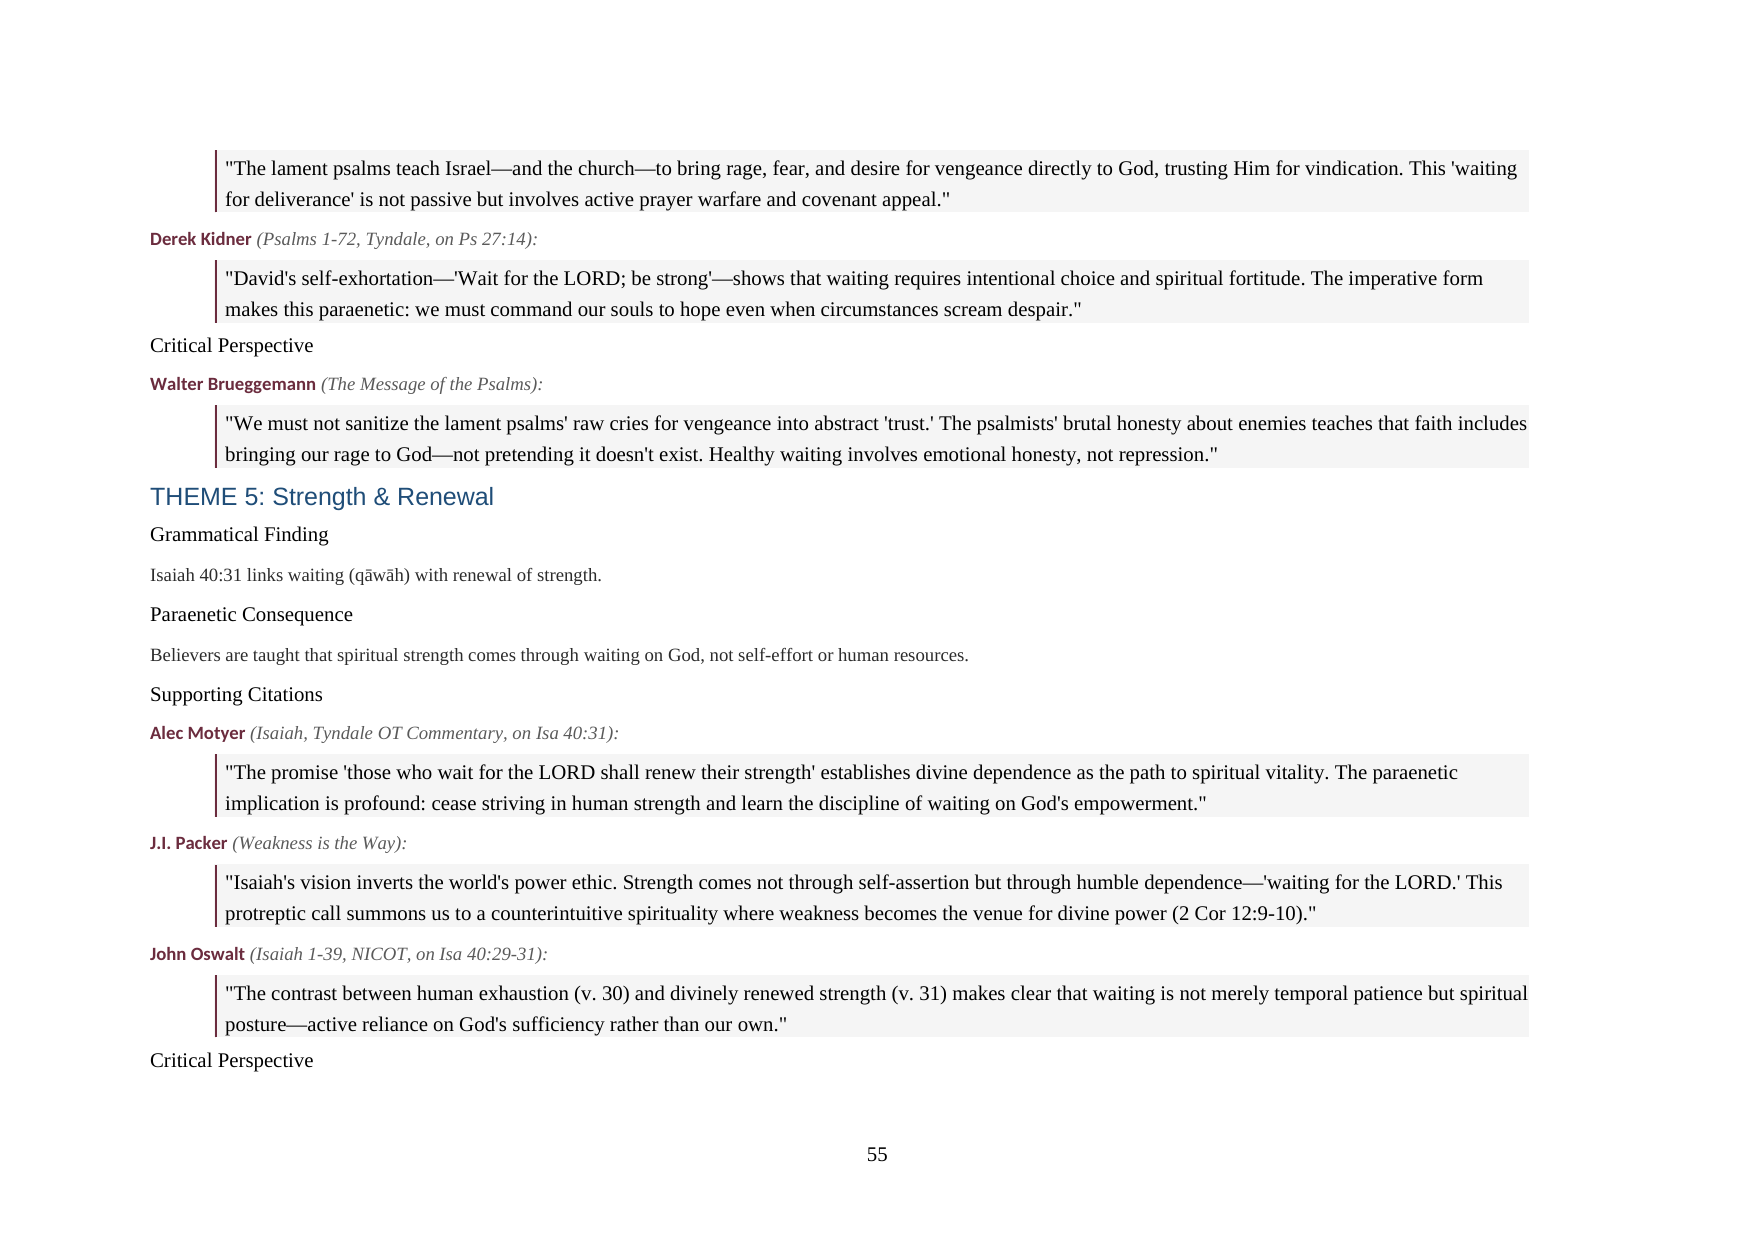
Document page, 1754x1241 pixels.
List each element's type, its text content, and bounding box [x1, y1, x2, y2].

text "The promise 'those who wait for the LORD shall renew their strength' establishes divine dependence as the path to spiritual vitality. The paraenetic implication is profound: cease striving in human strength and learn the discipline of waiting on God's empowerment." [217, 754, 1529, 817]
text "The lament psalms teach Israel—and the church—to bring rage, fear, and desire for vengeance directly to God, trusting Him for vindication. This 'waiting for deliverance' is not passive but involves active prayer warfare and covenant appeal." [217, 150, 1529, 212]
subtitle THEME 5: Strength & Renewal [150, 482, 1604, 511]
text "We must not sanitize the lament psalms' raw cries for vengeance into abstract 'trust.' The psalmists' brutal honesty about enemies teaches that faith includes bringing our rage to God—not pretending it doesn't exist. Healthy waiting involves emotional honesty, not repression." [217, 405, 1529, 468]
text Supporting Citations [150, 682, 1604, 706]
text Grammatical Finding [150, 522, 1604, 546]
text "The contrast between human exhaustion (v. 30) and divinely renewed strength (v. 31) makes clear that waiting is not merely temporal patience but spiritual posture—active reliance on God's sufficiency rather than our own." [217, 975, 1529, 1037]
text Alec Motyer (Isaiah, Tyndale OT Commentary, on Isa 40:31): [150, 721, 1604, 744]
text J.I. Packer (Weakness is the Way): [150, 831, 1604, 854]
text Walter Brueggemann (The Message of the Psalms): [150, 372, 1604, 395]
text Derek Kidner (Psalms 1-72, Tyndale, on Ps 27:14): [150, 227, 1604, 250]
text Isaiah 40:31 links waiting (qāwāh) with renewal of strength. [150, 556, 1604, 587]
text Critical Perspective [150, 333, 1604, 357]
text John Oswalt (Isaiah 1-39, NICOT, on Isa 40:29-31): [150, 942, 1604, 964]
text "David's self-exhortation—'Wait for the LORD; be strong'—shows that waiting requires intentional choice and spiritual fortitude. The imperative form makes this paraenetic: we must command our souls to hope even when circumstances scream despair." [217, 260, 1529, 323]
text Believers are taught that spiritual strength comes through waiting on God, not self-effort or human resources. [150, 636, 1604, 668]
text Paraenetic Consequence [150, 602, 1604, 626]
text "Isaiah's vision inverts the world's power ethic. Strength comes not through self-assertion but through humble dependence—'waiting for the LORD.' This protreptic call summons us to a counterintuitive spirituality where weakness becomes the venue for divine power (2 Cor 12:9-10)." [214, 864, 1529, 927]
text Critical Perspective [150, 1048, 1604, 1072]
